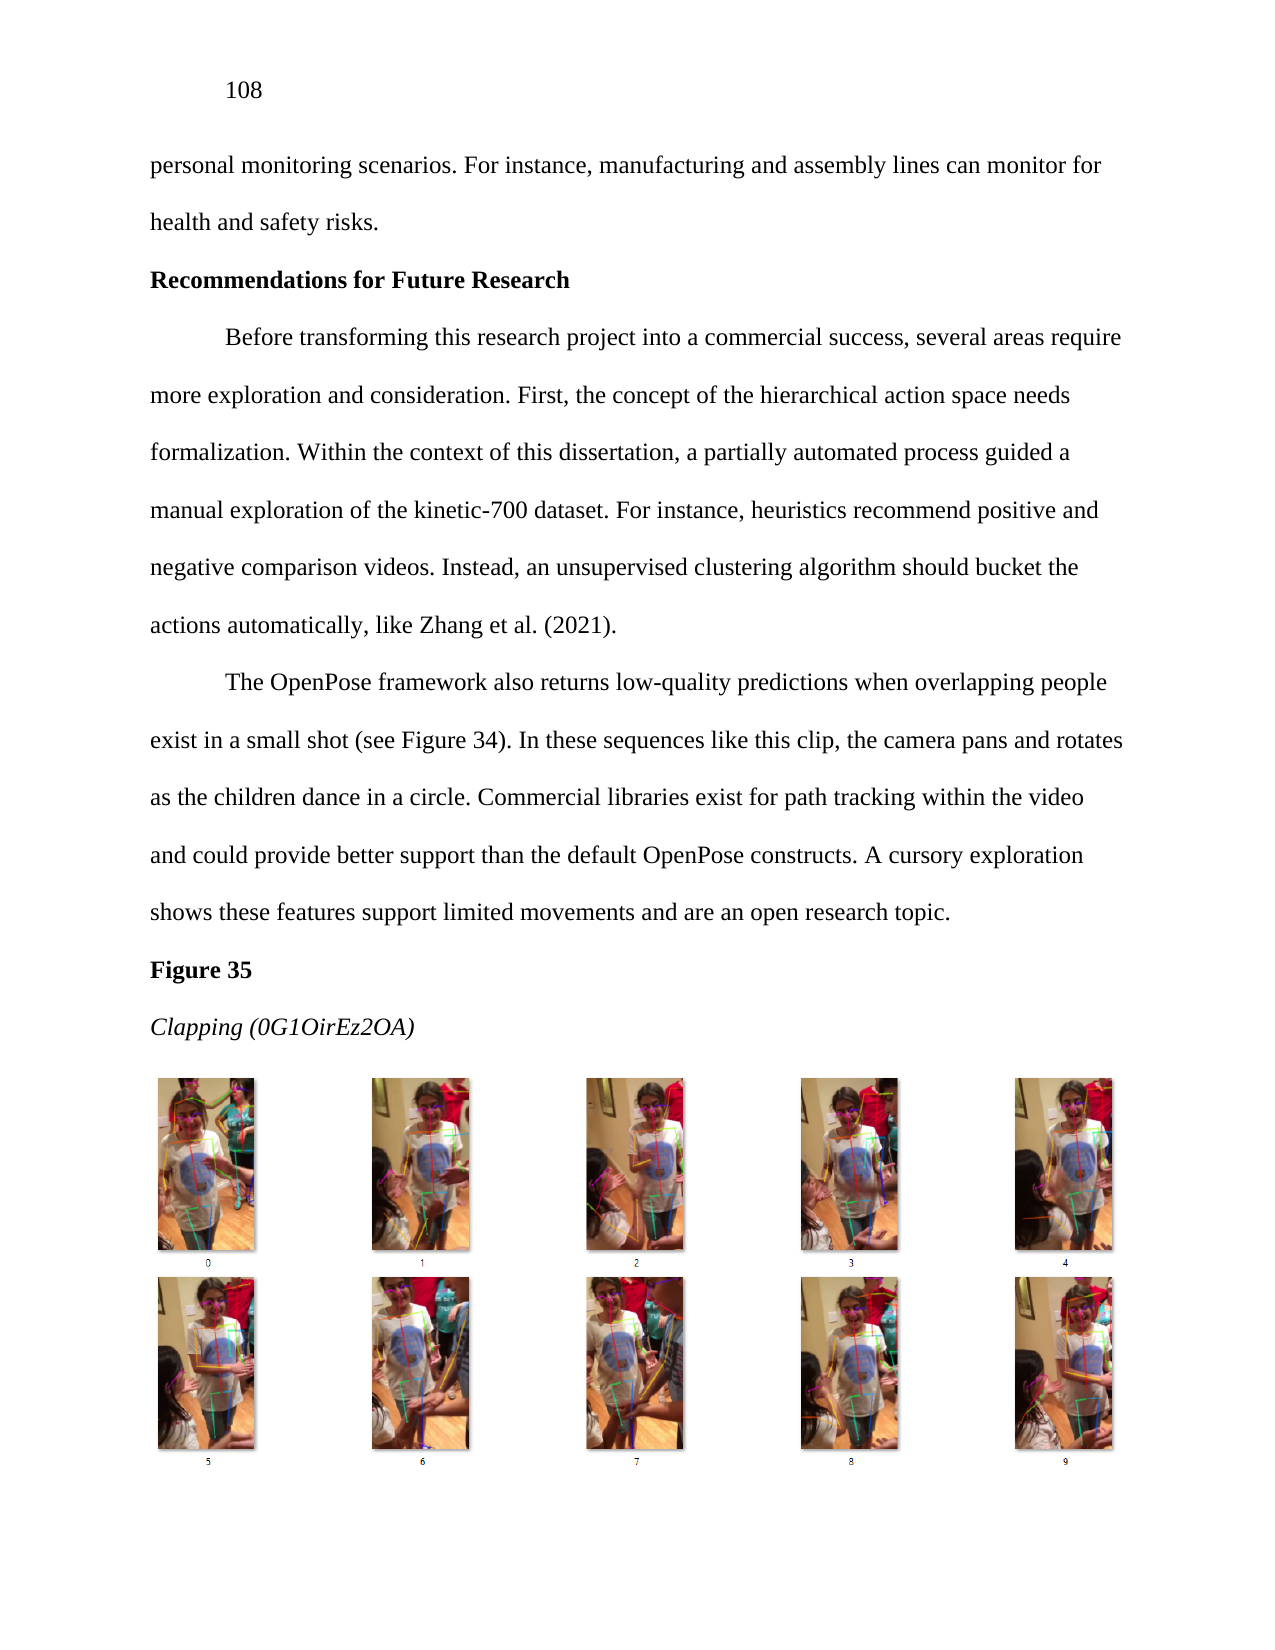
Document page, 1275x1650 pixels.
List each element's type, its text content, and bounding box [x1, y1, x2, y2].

text The OpenPose framework also returns low-quality predictions when overlapping people exist in a small shot (see Figure 34). In these sequences like this clip, the camera pans and rotates as the children dance in a circle. Commercial libraries exist for path tracking within the video and could provide better support than the default OpenPose constructs. A cursory exploration shows these features support limited movements and are an open research topic. [150, 667, 1125, 926]
picture [150, 1070, 1125, 1473]
subtitle Recommendations for Future Research [150, 265, 1125, 294]
text Figure 35 Clapping (0G1OirEz2OA) [150, 955, 1125, 1070]
text Before transforming this research project into a commercial success, several areas require more exploration and consideration. First, the concept of the hierarchical action space needs formalization. Within the context of this dissertation, a partially automated process guided a manual exploration of the kinetic-700 dataset. For instance, heuristics recommend positive and negative comparison videos. Instead, an unsupervised clustering algorithm should bucket the actions automatically, like Zhang et al. (2021). [150, 322, 1125, 639]
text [150, 150, 1125, 236]
